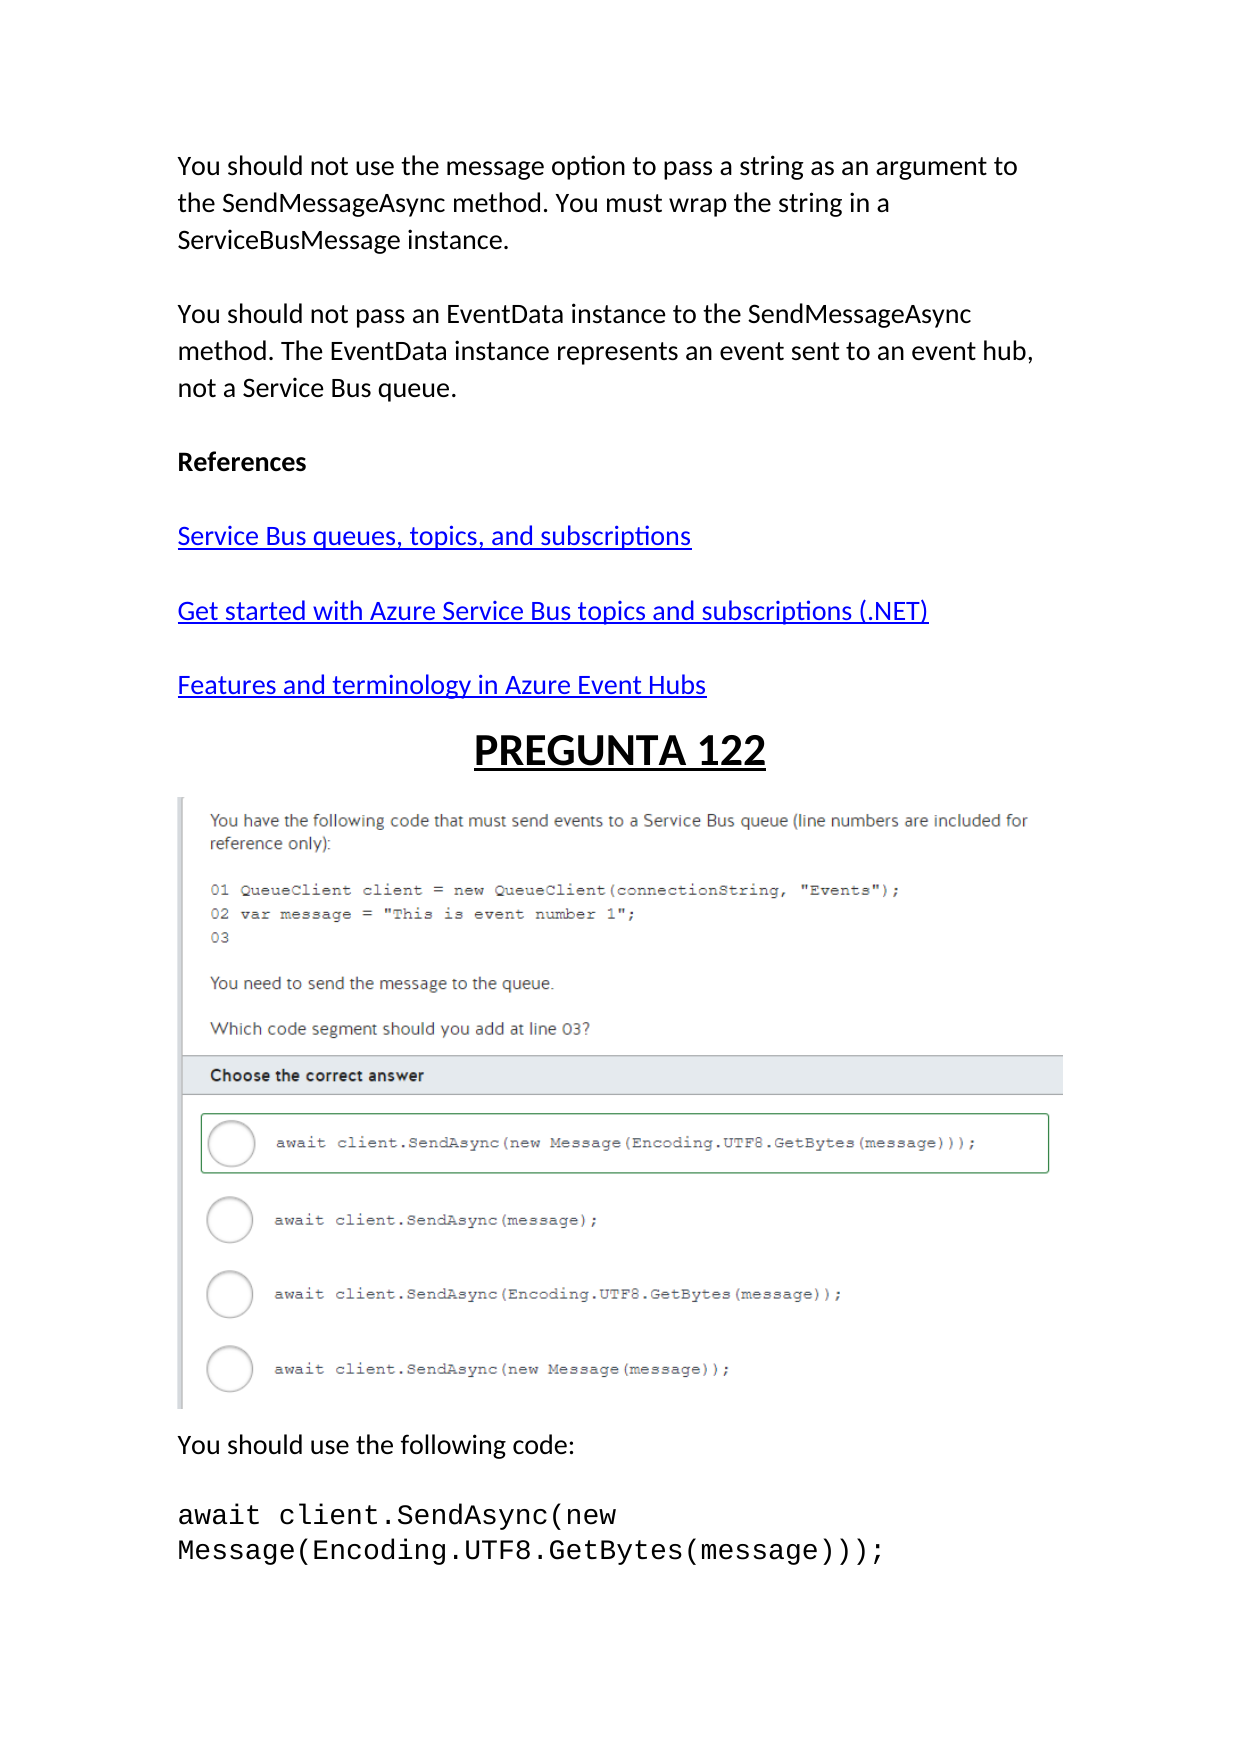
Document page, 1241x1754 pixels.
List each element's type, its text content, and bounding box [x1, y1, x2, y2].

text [177, 1427, 1063, 1605]
picture [177, 797, 1063, 1409]
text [177, 148, 1063, 701]
text PREGUNTA 122 [177, 721, 1063, 776]
